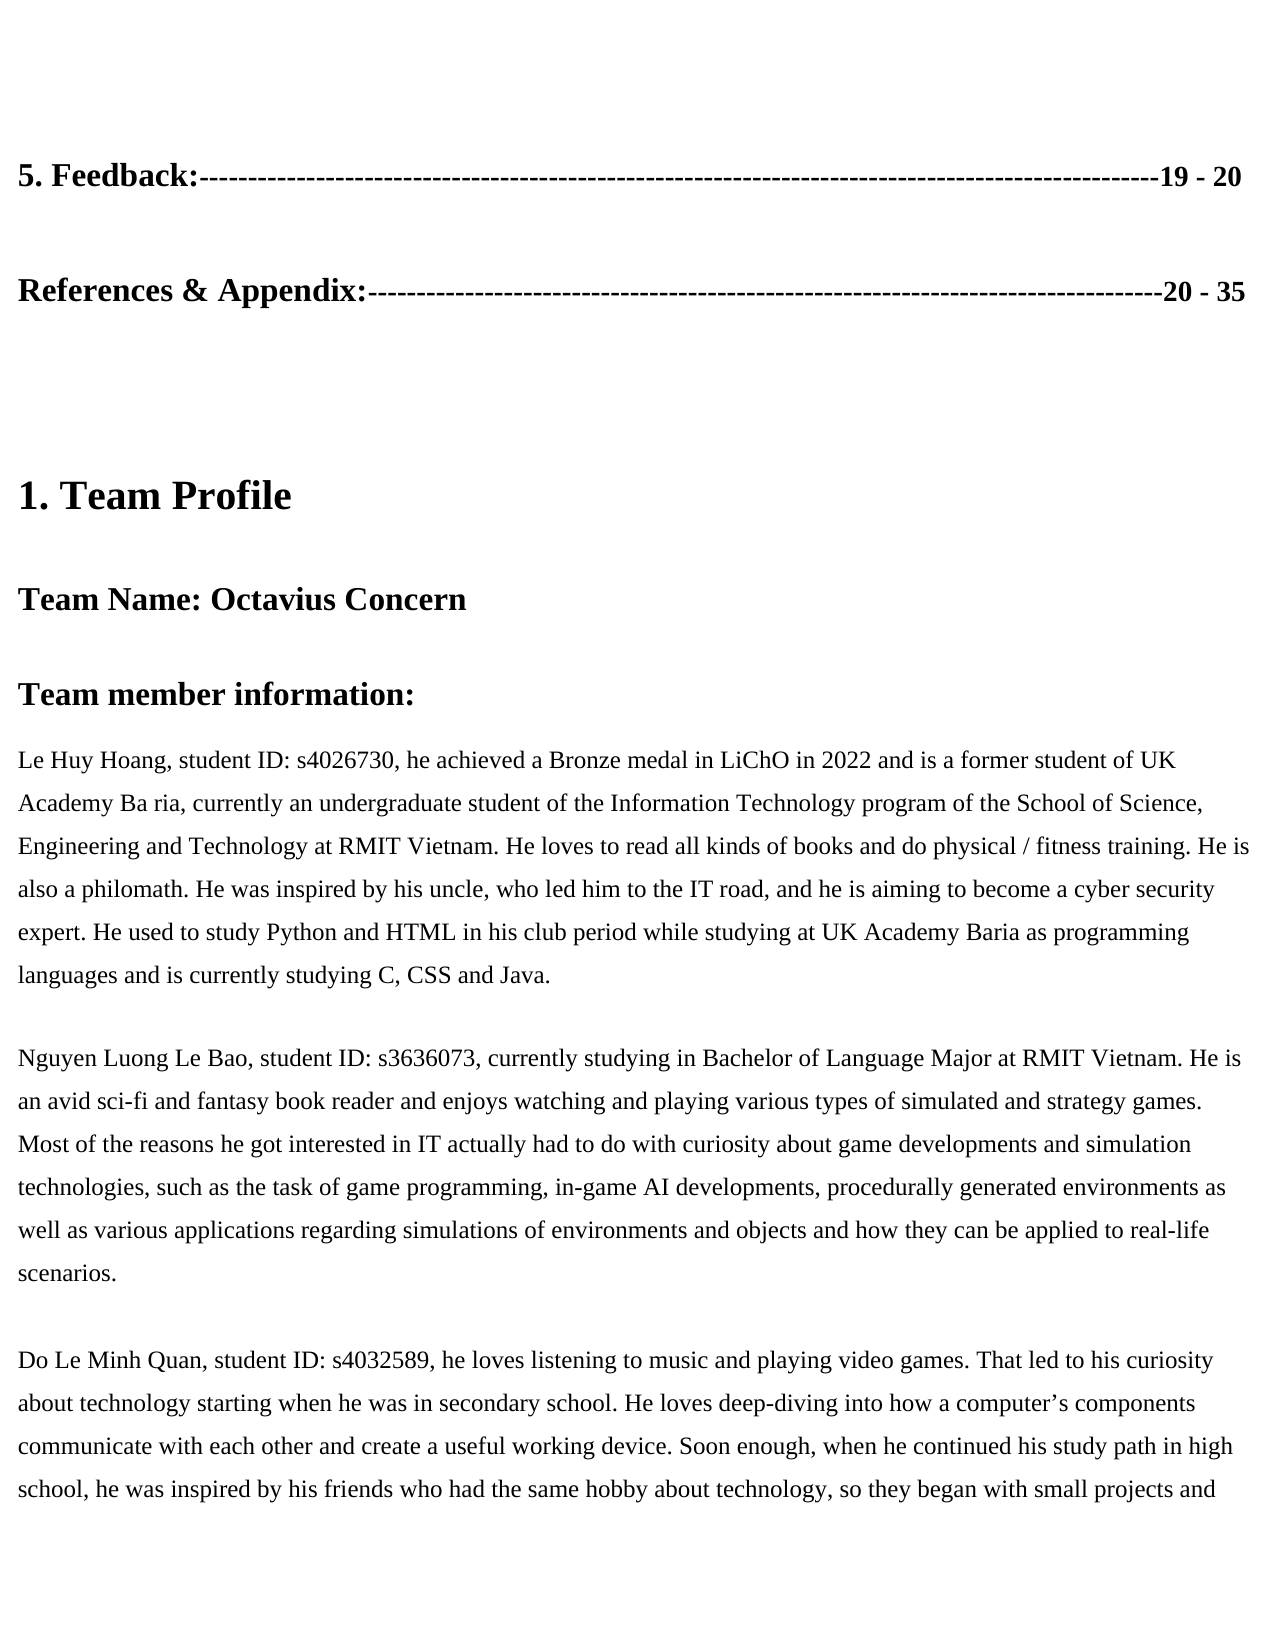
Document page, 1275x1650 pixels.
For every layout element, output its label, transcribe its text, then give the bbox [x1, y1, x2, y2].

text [18, 1345, 1257, 1503]
subtitle Team member information: [18, 675, 1257, 713]
text 5. Feedback:---------------------------------------------------------------------------------------------------19 - 20 [18, 156, 1257, 194]
text References & Appendix:----------------------------------------------------------------------------------20 - 35 [18, 271, 1257, 309]
subtitle Team Name: Octavius Concern [18, 580, 1257, 618]
text Le Huy Hoang, student ID: s4026730, he achieved a Bronze medal in LiChO in 2022 and is a former student of UK Academy Ba ria, currently an undergraduate student of the Information Technology program of the School of Science, Engineering and Technology at RMIT Vietnam. He loves to read all kinds of books and do physical / fitness training. He is also a philomath. He was inspired by his uncle, who led him to the IT road, and he is aiming to become a cyber security expert. He used to study Python and HTML in his club period while studying at UK Academy Baria as programming languages and is currently studying C, CSS and Java. [18, 745, 1257, 989]
subtitle 1. Team Profile [18, 470, 1257, 518]
text Nguyen Luong Le Bao, student ID: s3636073, currently studying in Bachelor of Language Major at RMIT Vietnam. He is an avid sci-fi and fantasy book reader and enjoys watching and playing various types of simulated and strategy games. Most of the reasons he got interested in IT actually had to do with curiosity about game developments and simulation technologies, such as the task of game programming, in-game AI developments, procedurally generated environments as well as various applications regarding simulations of environments and objects and how they can be applied to real-life scenarios. [18, 1043, 1257, 1287]
